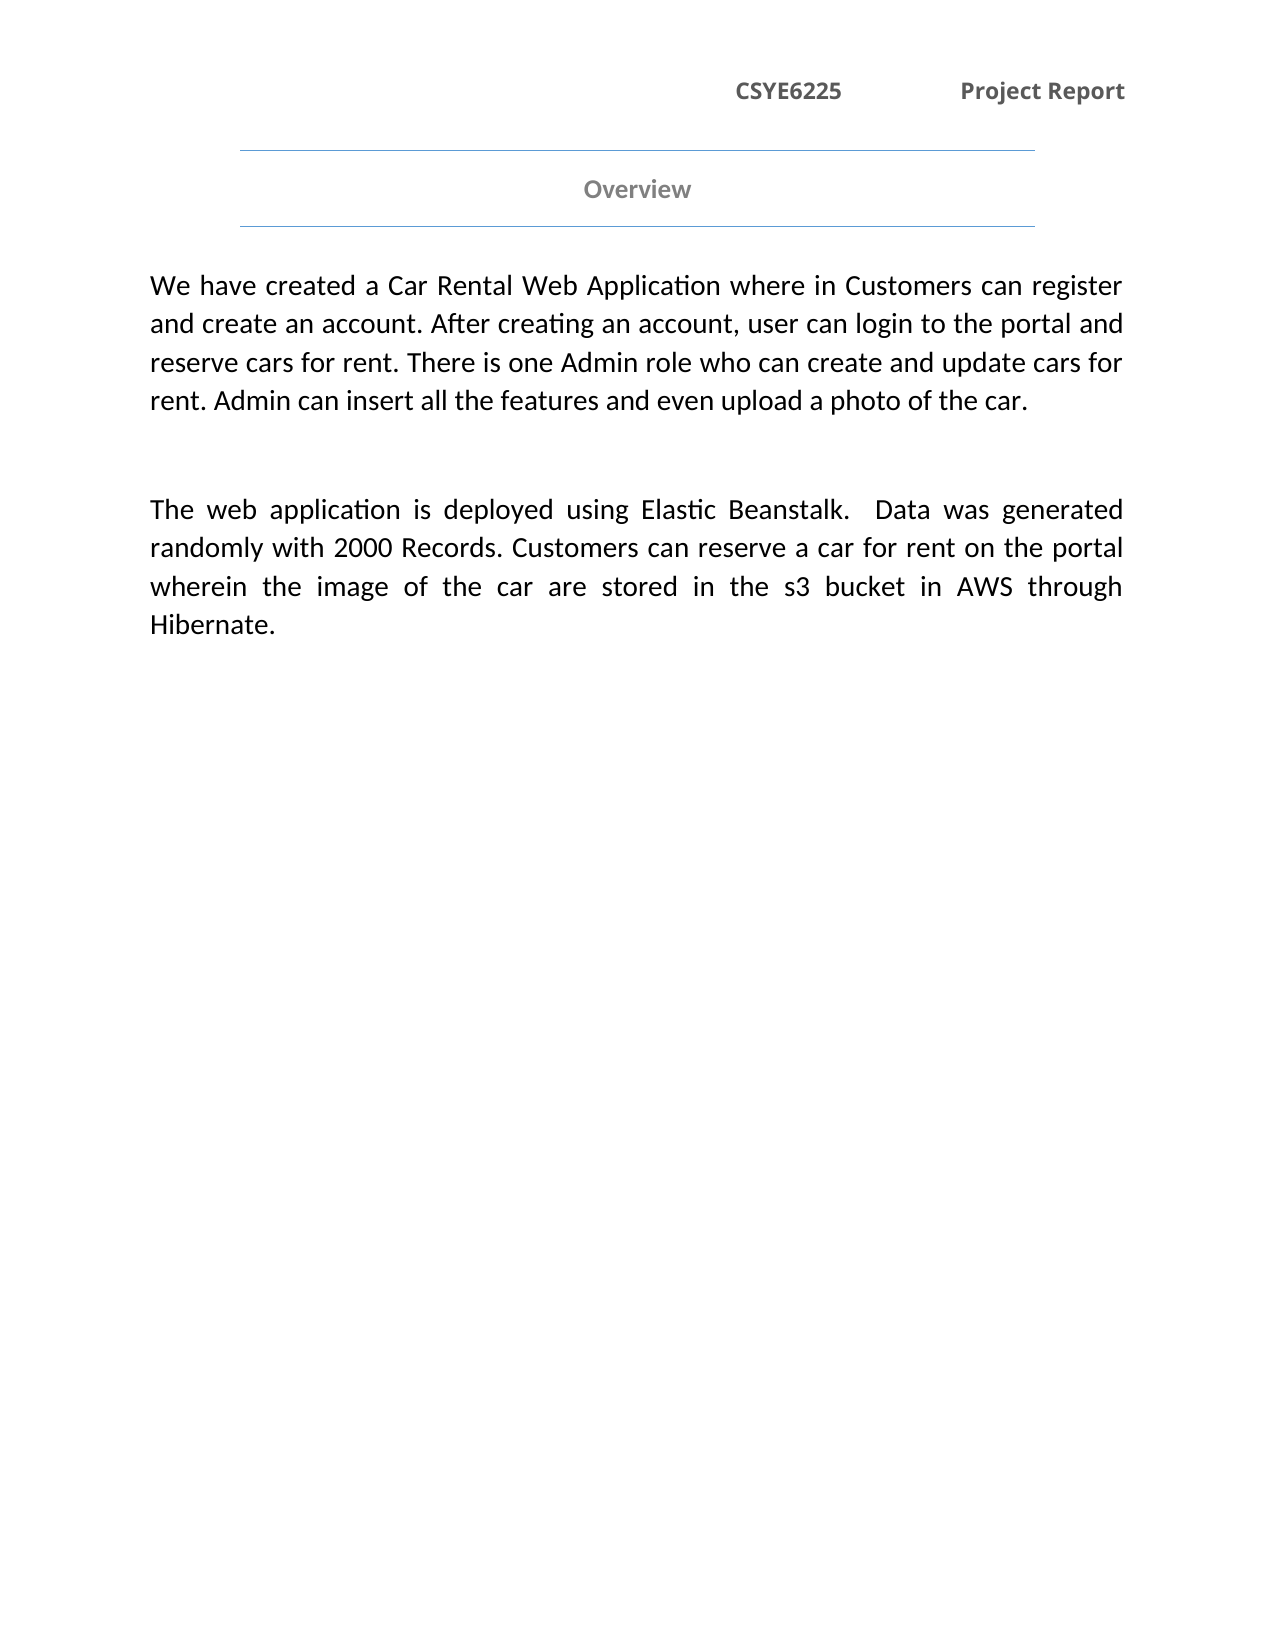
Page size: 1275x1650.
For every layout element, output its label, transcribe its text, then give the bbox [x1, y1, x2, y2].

text Overview [240, 151, 1035, 226]
text We have created a Car Rental Web Application where in Customers can register and create an account. After creating an account, user can login to the portal and reserve cars for rent. There is one Admin role who can create and update cars for rent. Admin can insert all the features and even upload a photo of the car. [150, 267, 1125, 418]
text The web application is deployed using Elastic Beanstalk. Data was generated randomly with 2000 Records. Customers can reserve a car for rent on the portal wherein the image of the car are stored in the s3 bucket in AWS through Hibernate. [150, 491, 1125, 642]
